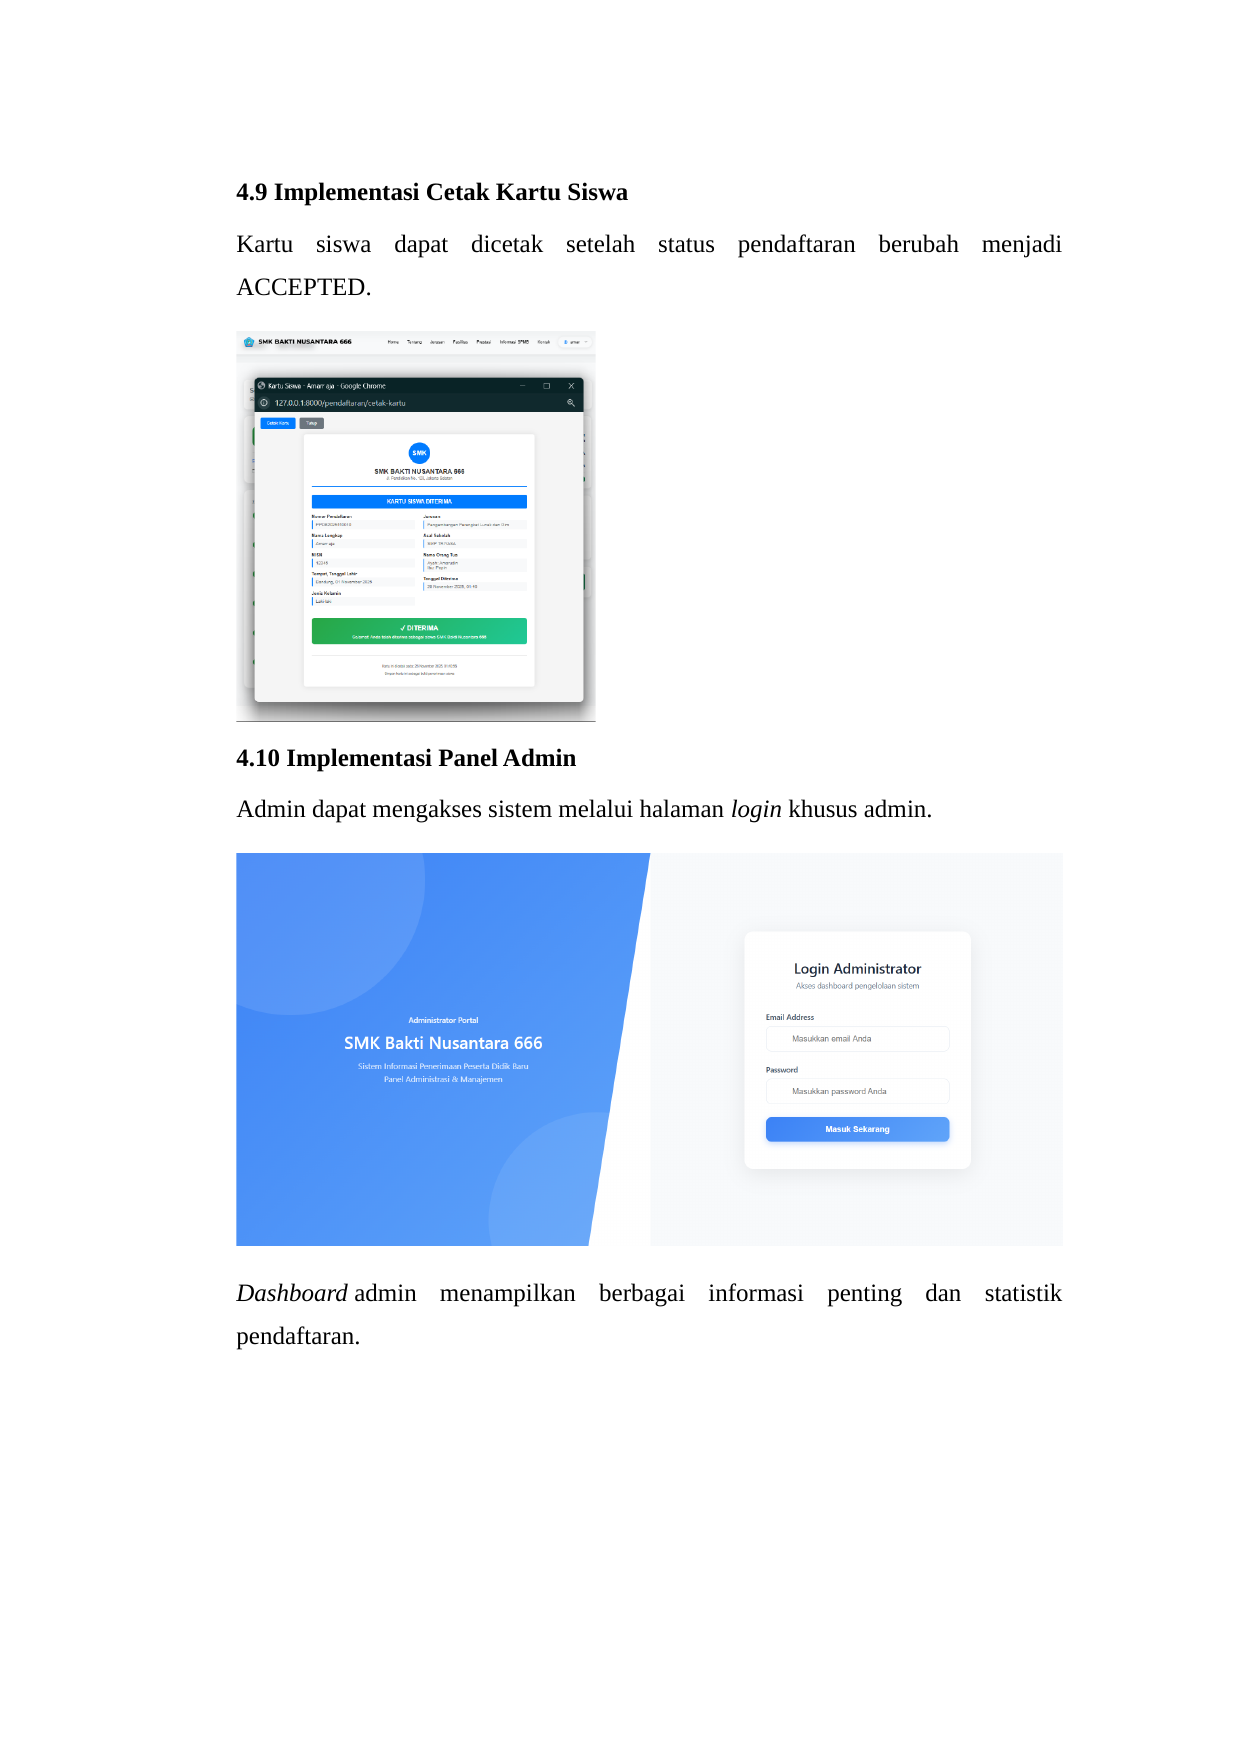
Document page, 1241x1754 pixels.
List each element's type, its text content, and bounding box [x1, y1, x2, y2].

subtitle 4.10 Implementasi Panel Admin [236, 743, 1063, 771]
text Admin dapat mengakses sistem melalui halaman login khusus admin. [236, 794, 1063, 823]
picture [236, 853, 1063, 1246]
subtitle 4.9 Implementasi Cetak Kartu Siswa [236, 177, 1063, 206]
text Dashboard admin menampilkan berbagai informasi penting dan statistik pendaftaran. [236, 1278, 1063, 1350]
text Kartu siswa dapat dicetak setelah status pendaftaran berubah menjadi ACCEPTED. [236, 229, 1063, 301]
picture [236, 331, 596, 722]
